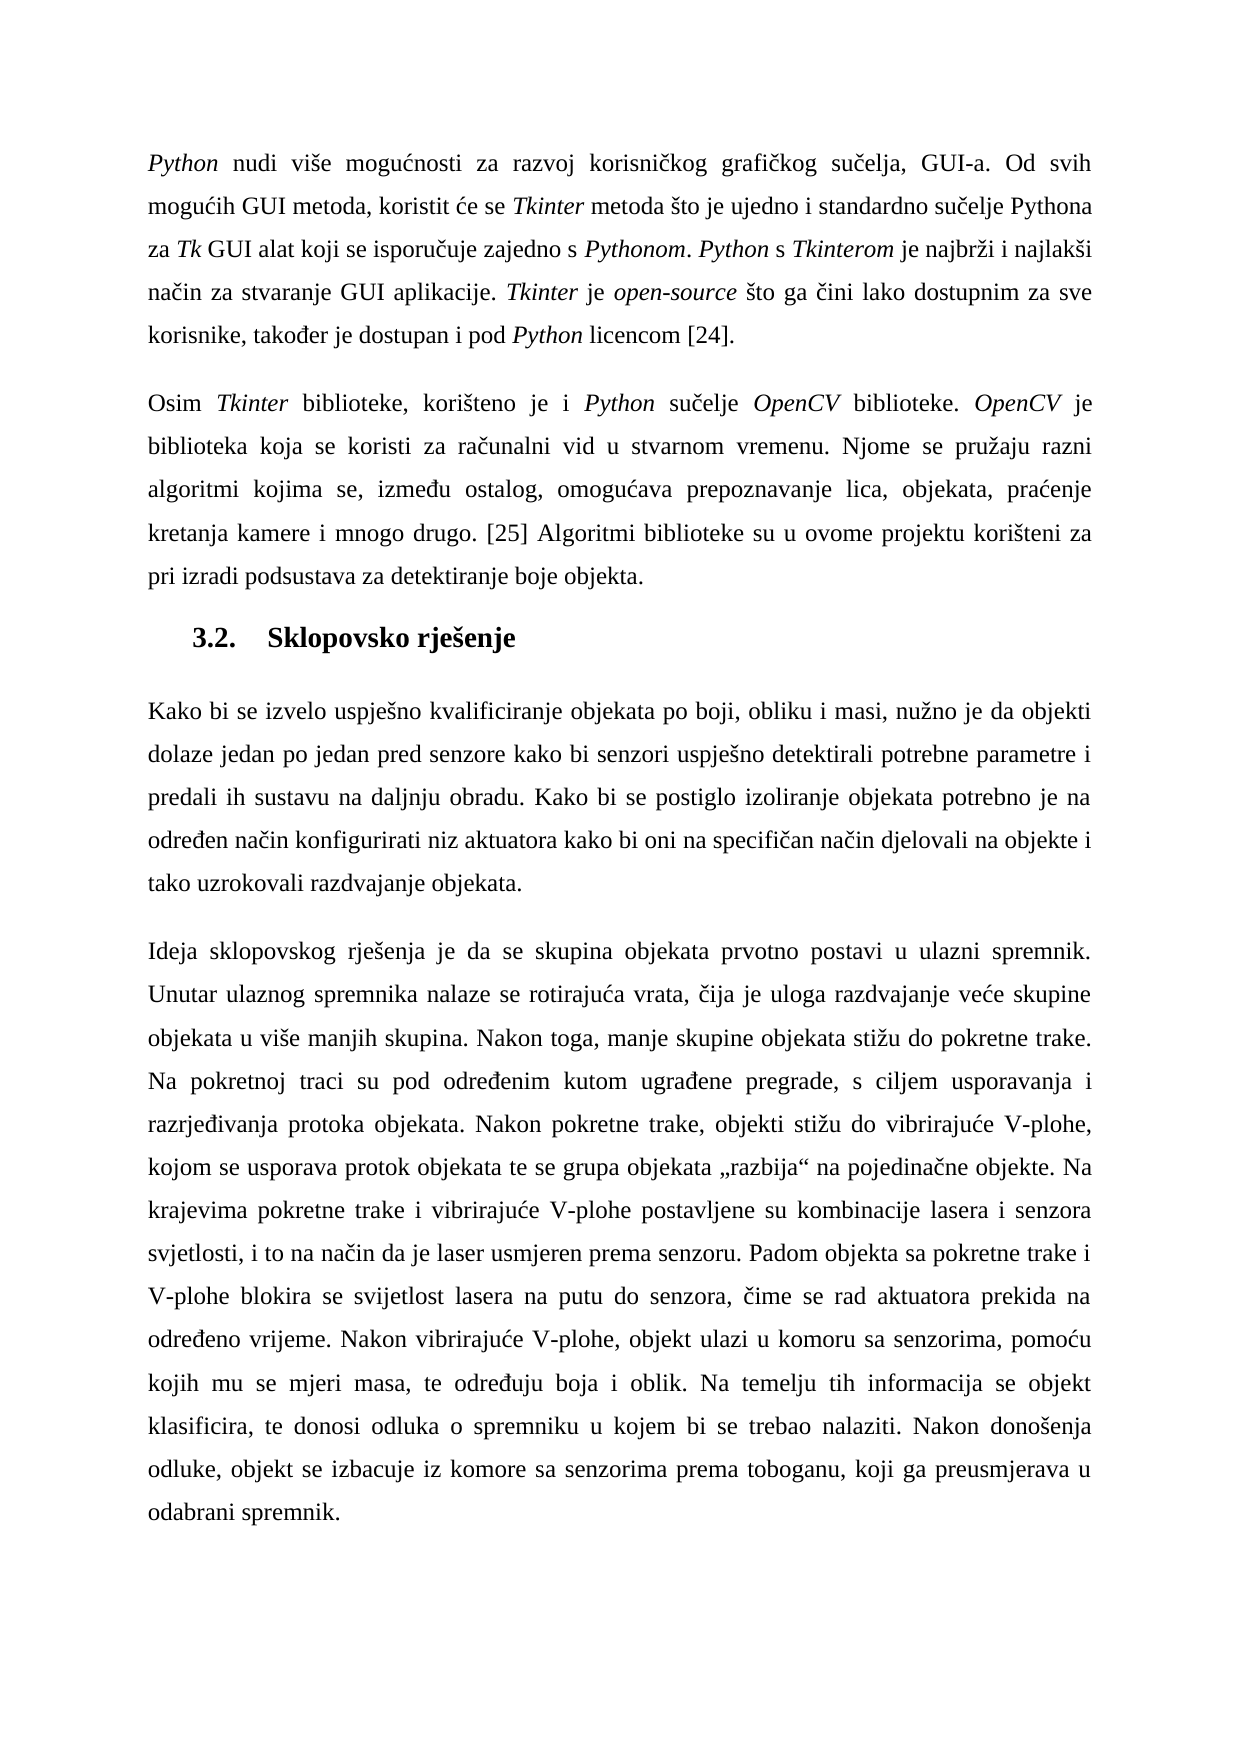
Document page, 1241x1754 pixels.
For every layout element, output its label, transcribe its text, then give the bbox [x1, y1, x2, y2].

text Python nudi više mogućnosti za razvoj korisničkog grafičkog sučelja, GUI-a. Od svih mogućih GUI metoda, koristit će se Tkinter metoda što je ujedno i standardno sučelje Pythona za Tk GUI alat koji se isporučuje zajedno s Pythonom. Python s Tkinterom je najbrži i najlakši način za stvaranje GUI aplikacije. Tkinter je open-source što ga čini lako dostupnim za sve korisnike, također je dostupan i pod Python licencom [24]. [148, 148, 1093, 349]
text Osim Tkinter biblioteke, korišteno je i Python sučelje OpenCV biblioteke. OpenCV je biblioteka koja se koristi za računalni vid u stvarnom vremenu. Njome se pružaju razni algoritmi kojima se, između ostalog, omogućava prepoznavanje lica, objekata, praćenje kretanja kamere i mnogo drugo. [25] Algoritmi biblioteke su u ovome projektu korišteni za pri izradi podsustava za detektiranje boje objekta. [148, 388, 1093, 589]
text Kako bi se izvelo uspješno kvalificiranje objekata po boji, obliku i masi, nužno je da objekti dolaze jedan po jedan pred senzore kako bi senzori uspješno detektirali potrebne parametre i predali ih sustavu na daljnju obradu. Kako bi se postiglo izoliranje objekata potrebno je na određen način konfigurirati niz aktuatora kako bi oni na specifičan način djelovali na objekte i tako uzrokovali razdvajanje objekata. [148, 696, 1093, 897]
subtitle Sklopovsko rješenje [192, 621, 1093, 654]
text Ideja sklopovskog rješenja je da se skupina objekata prvotno postavi u ulazni spremnik. Unutar ulaznog spremnika nalaze se rotirajuća vrata, čija je uloga razdvajanje veće skupine objekata u više manjih skupina. Nakon toga, manje skupine objekata stižu do pokretne trake. Na pokretnoj traci su pod određenim kutom ugrađene pregrade, s ciljem usporavanja i razrjeđivanja protoka objekata. Nakon pokretne trake, objekti stižu do vibrirajuće V-plohe, kojom se usporava protok objekata te se grupa objekata „razbija“ na pojedinačne objekte. Na krajevima pokretne trake i vibrirajuće V-plohe postavljene su kombinacije lasera i senzora svjetlosti, i to na način da je laser usmjeren prema senzoru. Padom objekta sa pokretne trake i V-plohe blokira se svijetlost lasera na putu do senzora, čime se rad aktuatora prekida na određeno vrijeme. Nakon vibrirajuće V-plohe, objekt ulazi u komoru sa senzorima, pomoću kojih mu se mjeri masa, te određuju boja i oblik. Na temelju tih informacija se objekt klasificira, te donosi odluka o spremniku u kojem bi se trebao nalaziti. Nakon donošenja odluke, objekt se izbacuje iz komore sa senzorima prema toboganu, koji ga preusmjerava u odabrani spremnik. [148, 936, 1093, 1526]
